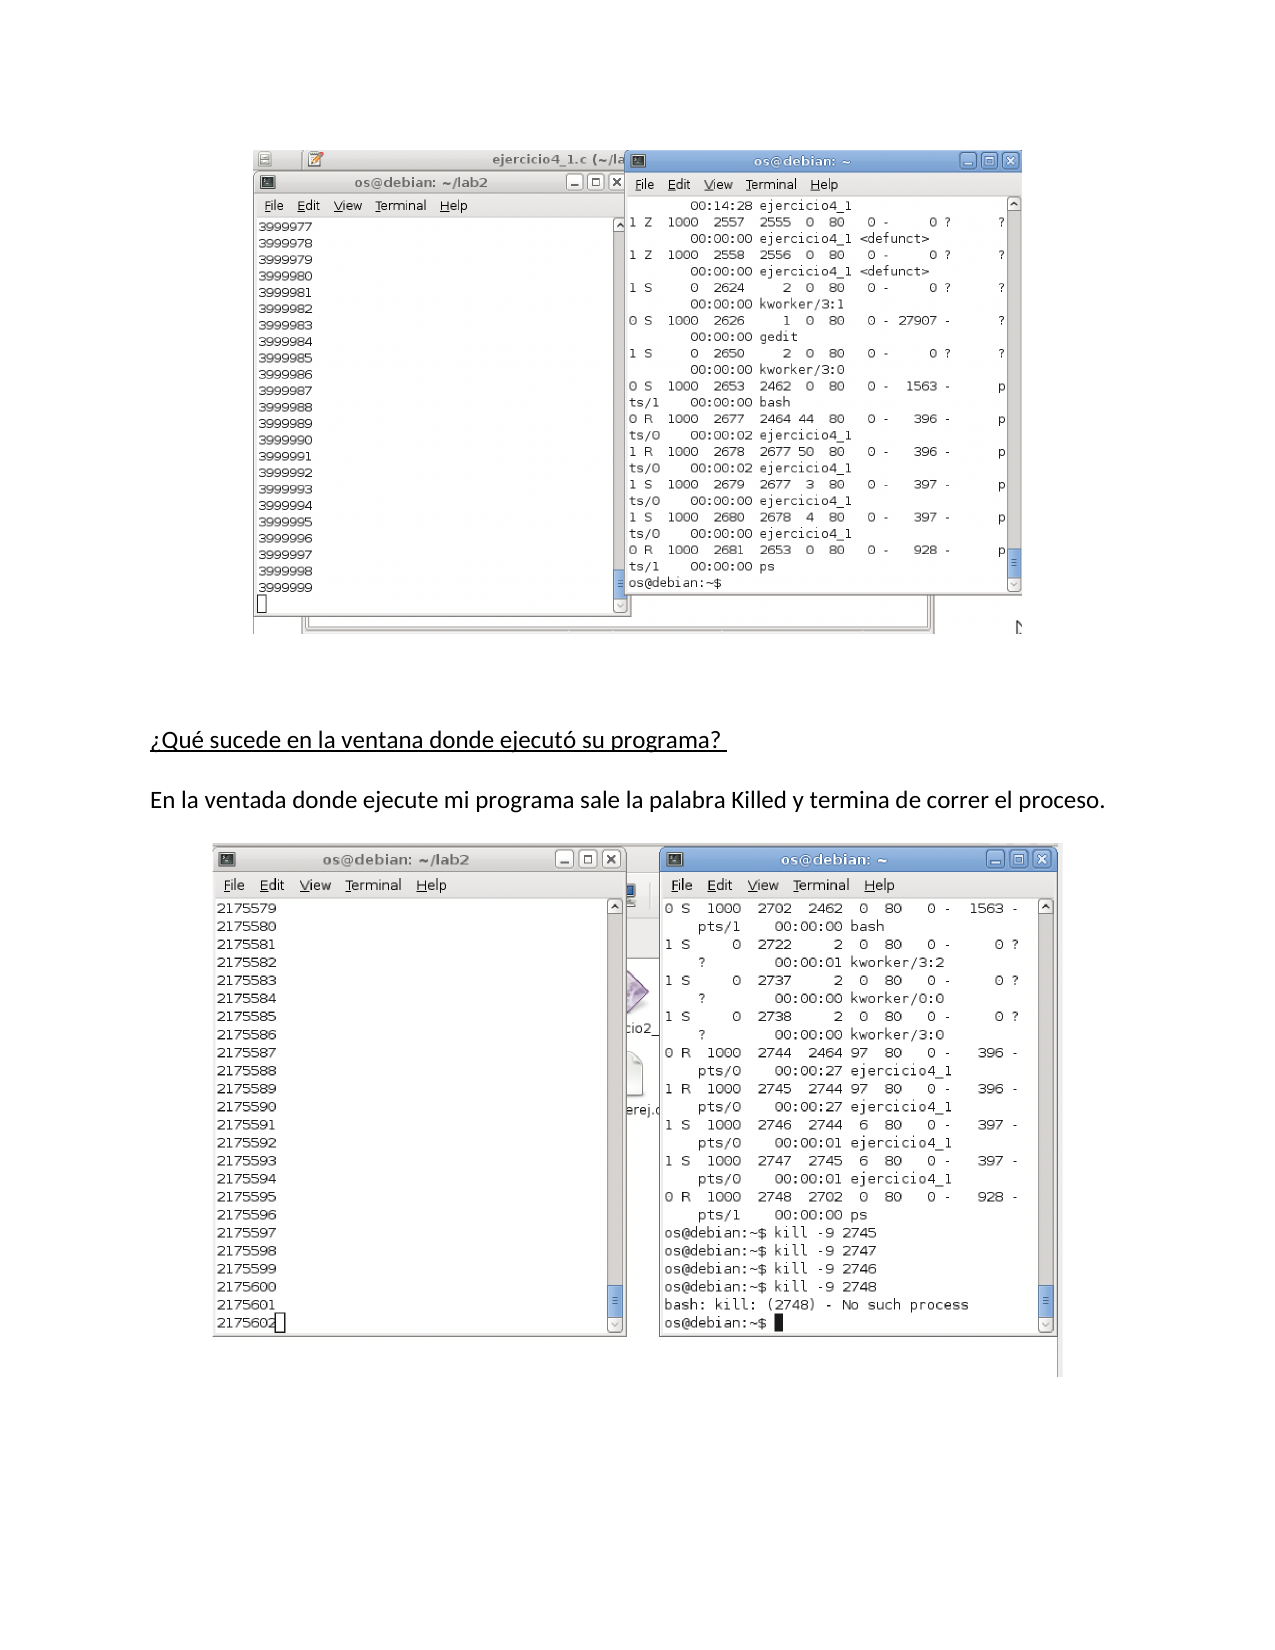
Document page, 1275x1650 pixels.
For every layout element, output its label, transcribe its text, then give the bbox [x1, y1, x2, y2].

picture [212, 843, 1063, 1377]
text En la ventada donde ejecute mi programa sale la palabra Killed y termina de correr el proceso. [150, 784, 1125, 814]
text ¿Qué sucede en la ventana donde ejecutó su programa? [150, 724, 1125, 755]
picture [253, 150, 1022, 634]
